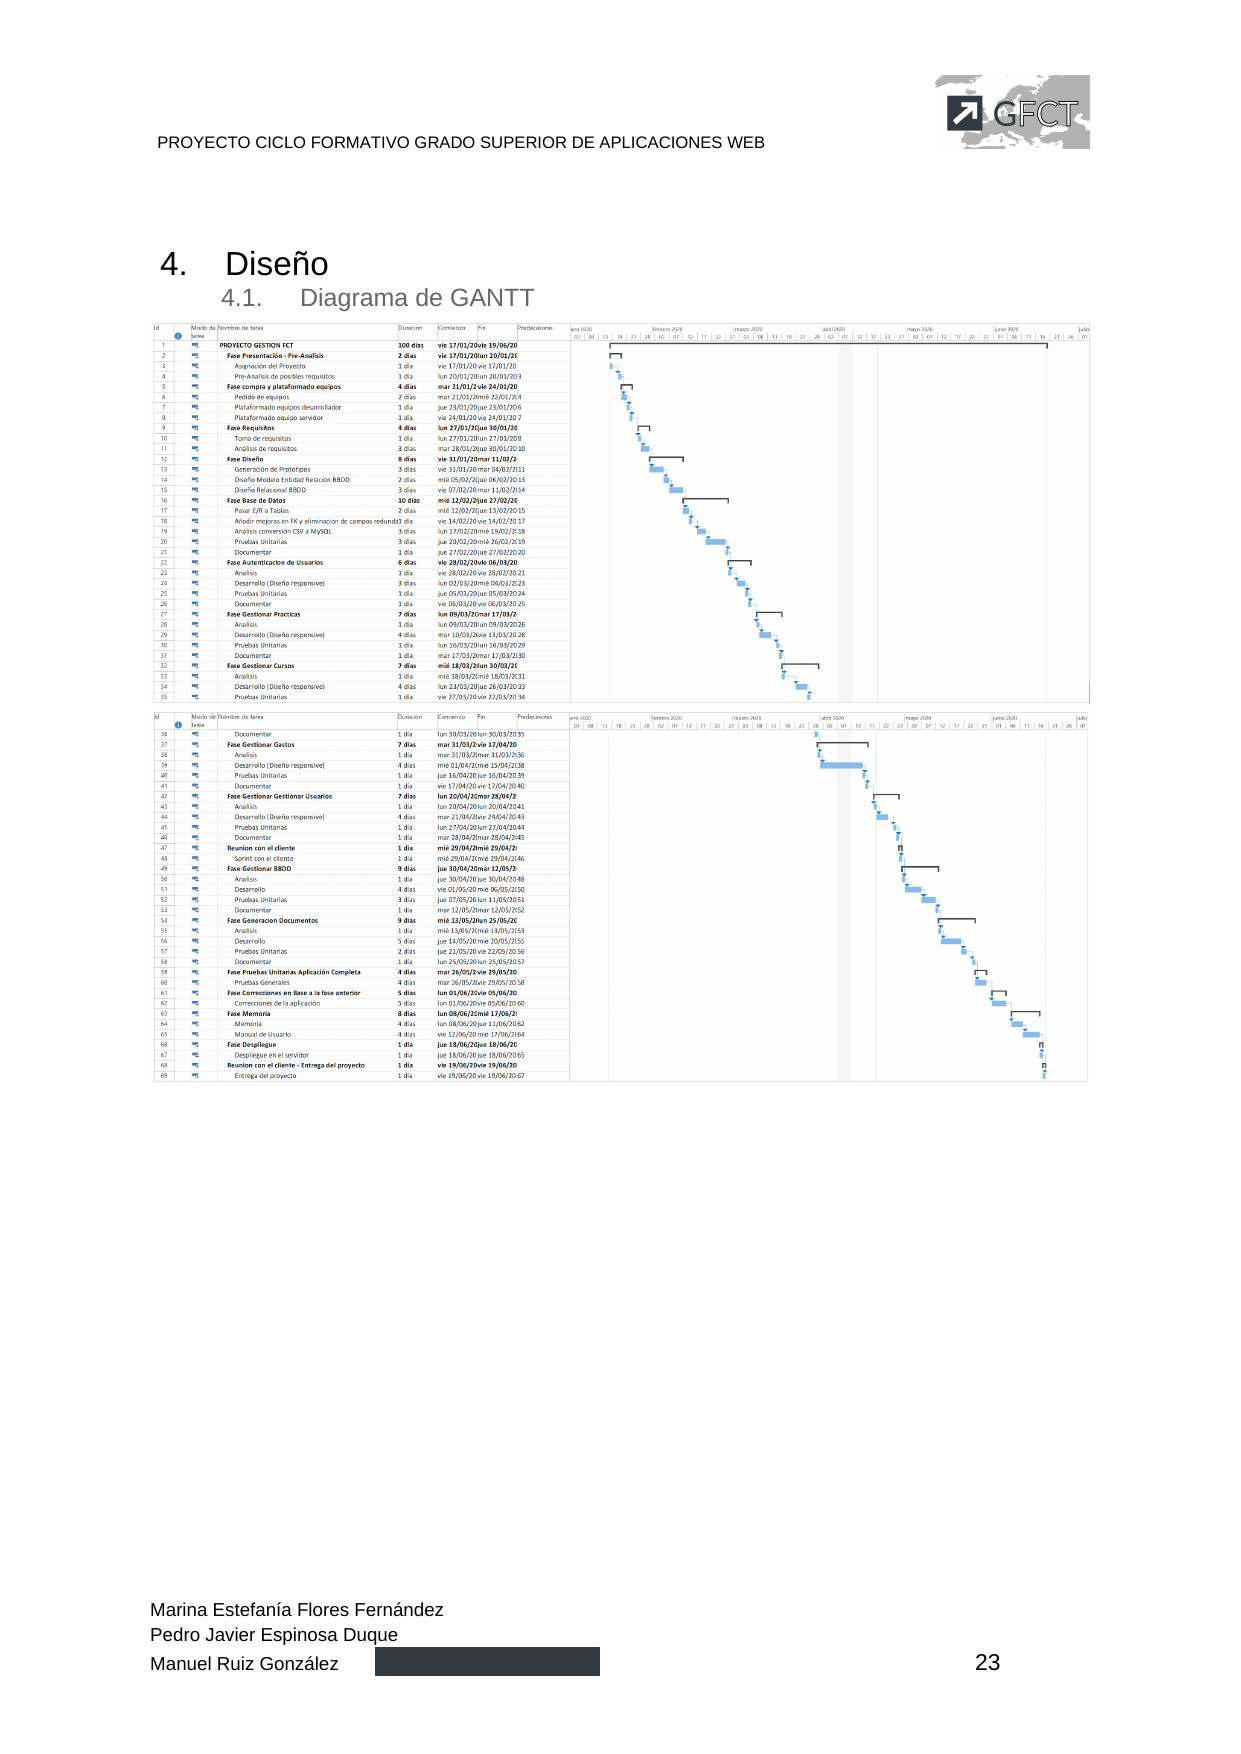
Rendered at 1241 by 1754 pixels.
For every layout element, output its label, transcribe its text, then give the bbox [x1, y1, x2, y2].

picture [150, 709, 1091, 1085]
picture [150, 320, 1091, 706]
picture [934, 75, 1091, 149]
subtitle Diseño [187, 244, 1090, 283]
subtitle Diagrama de GANTT [262, 283, 1090, 312]
